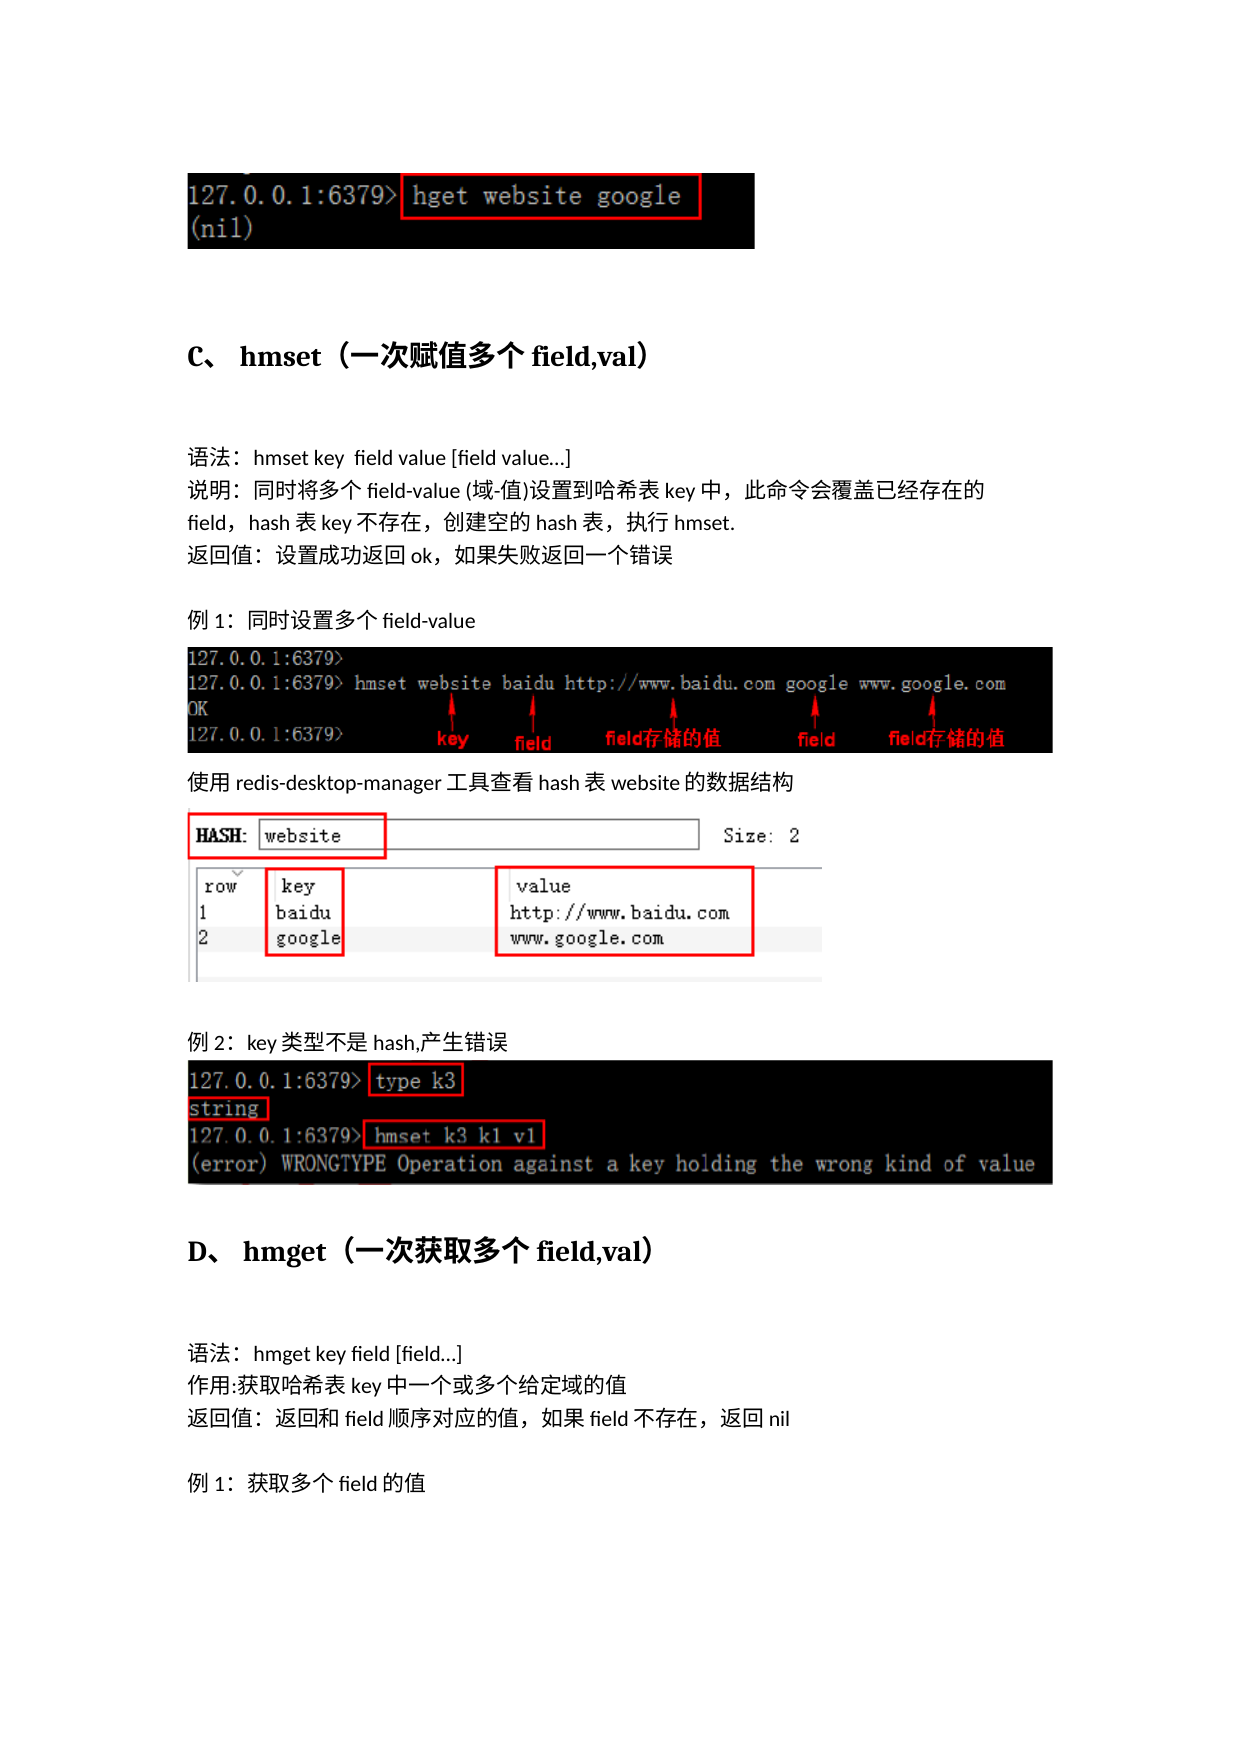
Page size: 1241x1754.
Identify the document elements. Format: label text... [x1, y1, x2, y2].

text 返回值：设置成功返回ok，如果失败返回一个错误 [187, 537, 1053, 570]
text 返回值：返回和field顺序对应的值，如果field不存在，返回nil [187, 1401, 1053, 1433]
picture [187, 1060, 1053, 1185]
text 例1：同时设置多个field-value [187, 602, 1053, 635]
text 作用:获取哈希表key 中一个或多个给定域的值 [187, 1368, 1053, 1401]
text 说明：同时将多个field-value (域-值)设置到哈希表key 中，此命令会覆盖已经存在的field，hash表key不存在，创建空的hash表，执行hmset. [187, 472, 1053, 537]
picture [187, 808, 822, 982]
text 语法：hmset key field value [field value…] [187, 440, 1053, 472]
text 例2：key类型不是hash,产生错误 [187, 1025, 1053, 1057]
text 例1：获取多个field的值 [187, 1466, 1053, 1498]
picture [187, 647, 1053, 753]
text 语法：hmget key field [field…] [187, 1336, 1053, 1368]
subtitle C、 hmset（一次赋值多个field,val） [187, 321, 1053, 386]
text 使用redis-desktop-manager工具查看hash表website的数据结构 [187, 765, 1053, 797]
subtitle D、 hmget（一次获取多个field,val） [187, 1217, 1053, 1282]
